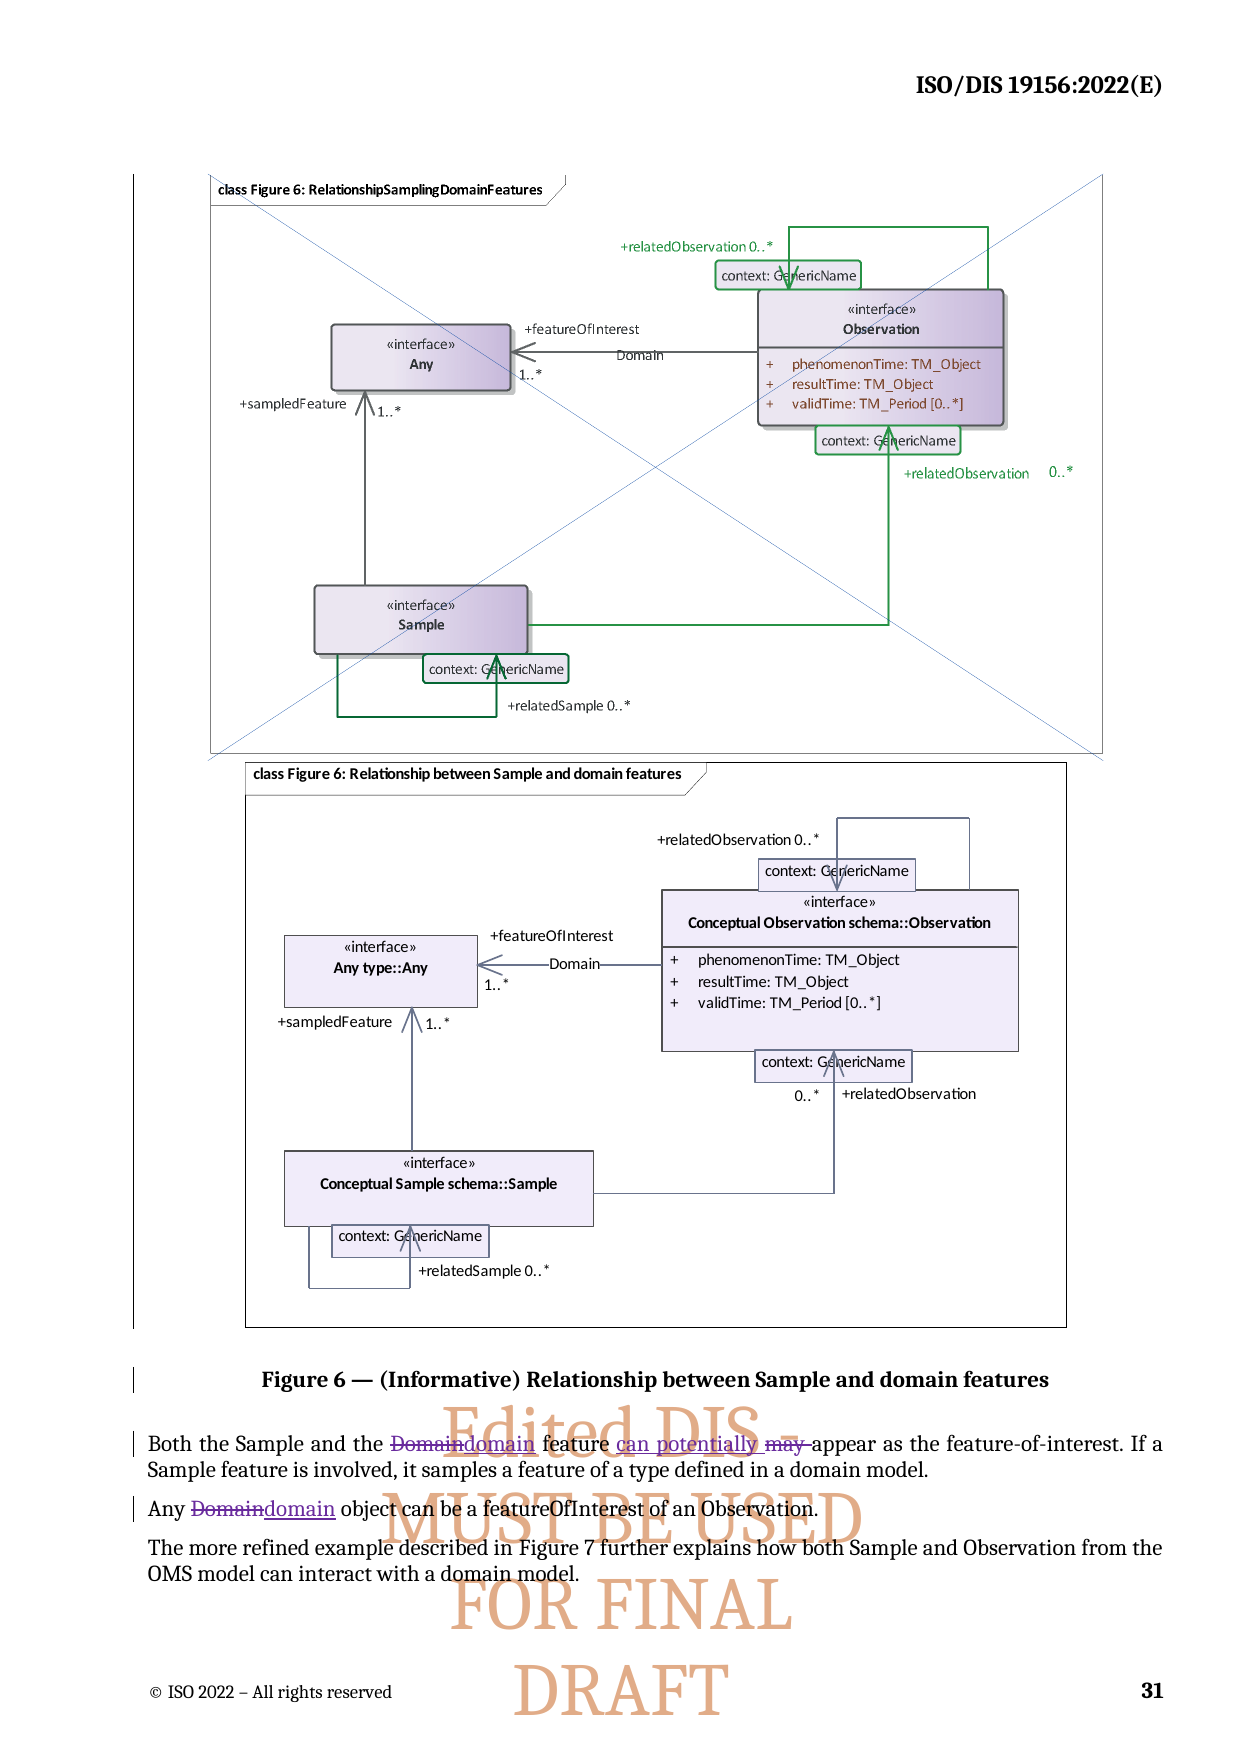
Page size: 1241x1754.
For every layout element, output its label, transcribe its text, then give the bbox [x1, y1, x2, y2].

text Any object can be a featureOfInterest of an Observation. [148, 1496, 1163, 1522]
picture [210, 468, 1101, 761]
title Figure 6 — (Informative) Relationship between Sample and domain features [148, 1367, 1163, 1393]
picture [207, 175, 654, 760]
picture [657, 175, 1104, 760]
text Both the Sample and the feature appear as the feature-of-interest. If a Sample feature is involved, it samples a feature of a type defined in a domain model. [148, 1431, 1163, 1483]
text The more refined example described in Figure 7 further explains how both Sample and Observation from the OMS model can interact with a domain model. [148, 1535, 1163, 1587]
picture [209, 173, 1102, 466]
